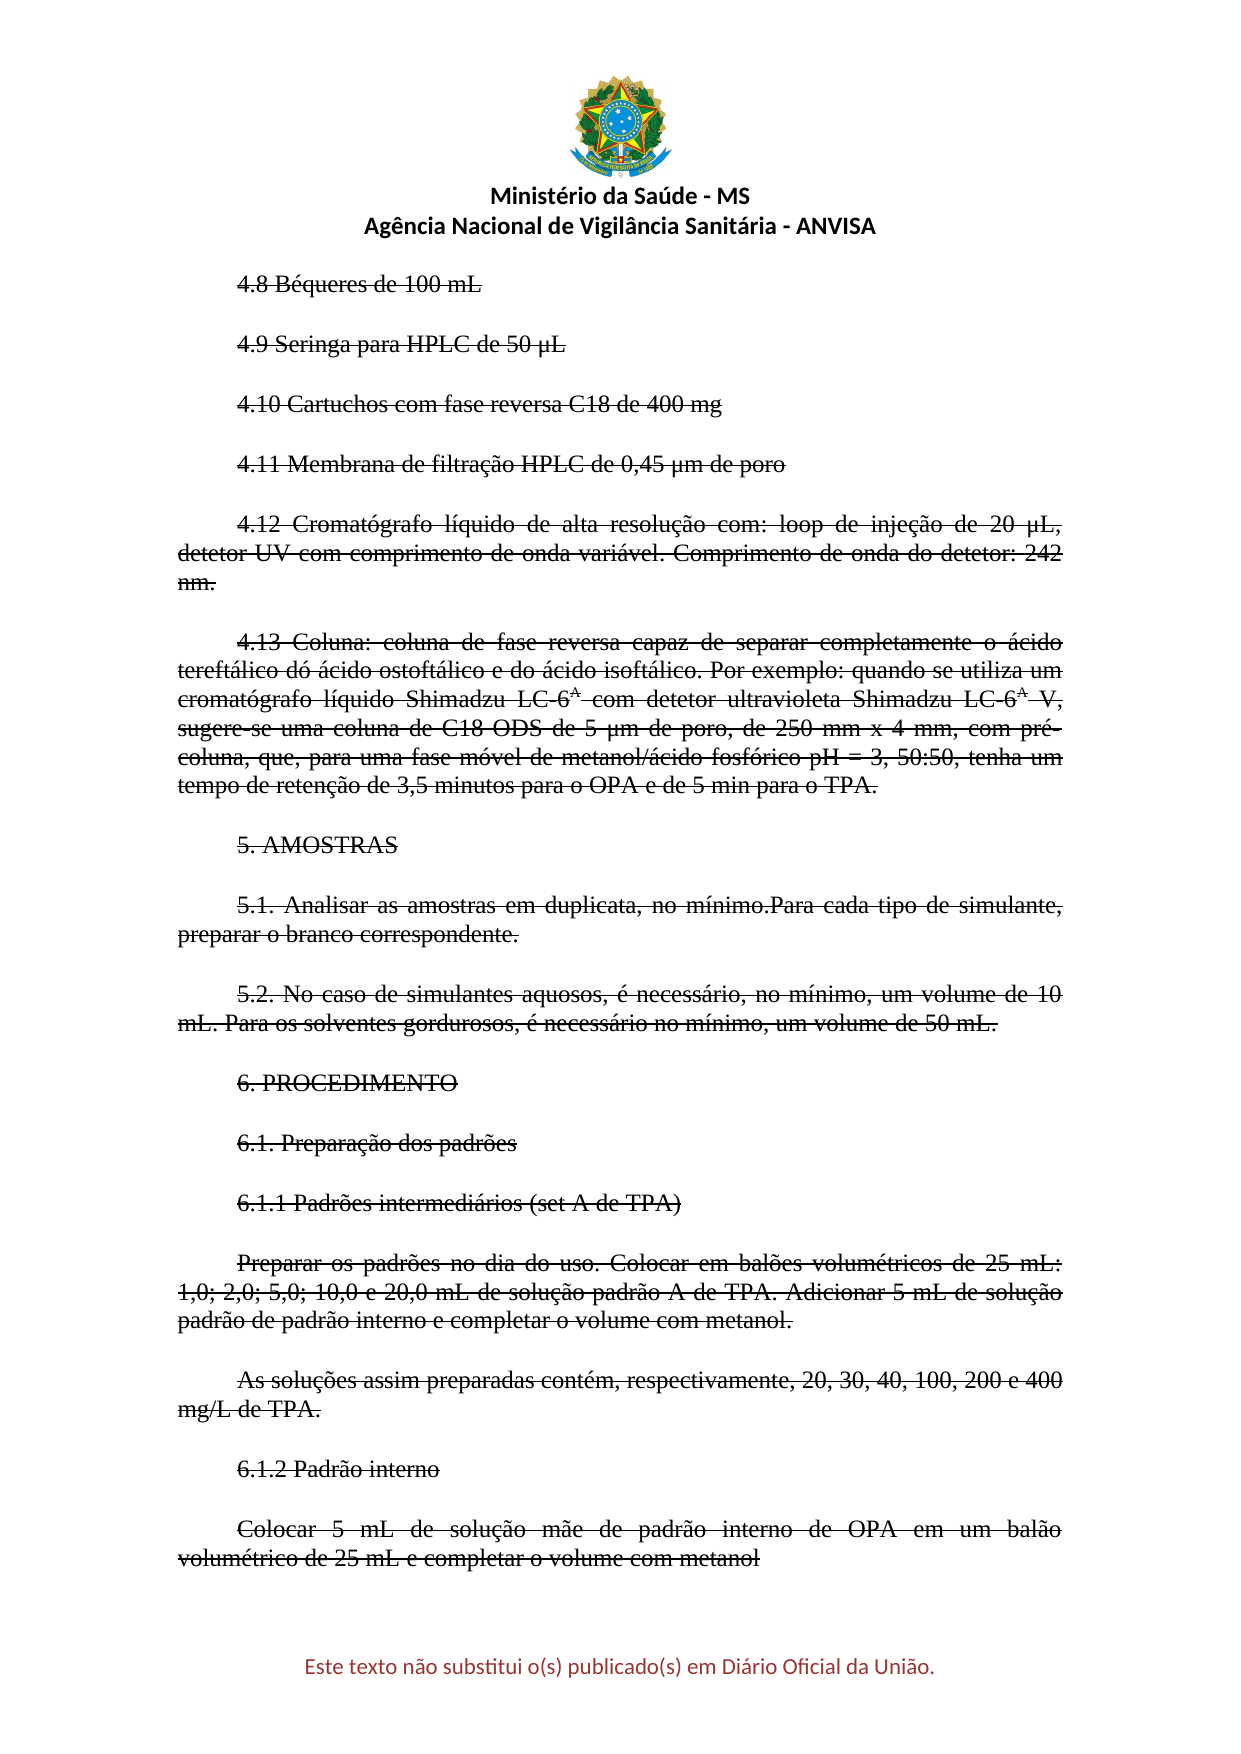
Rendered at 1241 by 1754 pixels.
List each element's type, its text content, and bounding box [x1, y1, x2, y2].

text 5.1. Analisar as amostras em duplicata, no mínimo.Para cada tipo de simulante, preparar o branco correspondente. [177, 890, 1063, 948]
text 4.12 Cromatógrafo líquido de alta resolução com: loop de injeção de 20 μL, detetor UV com comprimento de onda variável. Comprimento de onda do detetor: 242 nm. [177, 509, 1063, 553]
text 4.10 Cartuchos com fase reversa C18 de 400 mg [177, 389, 1063, 418]
text Preparar os padrões no dia do uso. Colocar em balões volumétricos de 25 mL: 1,0; 2,0; 5,0; 10,0 e 20,0 mL de solução padrão A de TPA. Adicionar 5 mL de solução padrão de padrão interno e completar o volume com metanol. [177, 1293, 1063, 1334]
text 4.13 Coluna: coluna de fase reversa capaz de separar completamente o ácido tereftálico dó ácido ostoftálico e do ácido isoftálico. Por exemplo: quando se utiliza um cromatógrafo líquido Shimadzu LC-6A com detetor ultravioleta Shimadzu LC-6A V, sugere-se uma coluna de C18 ODS de 5 μm de poro, de 250 mm x 4 mm, com pré-coluna, que, para uma fase móvel de metanol/ácido fosfórico pH = 3, 50:50, tenha um tempo de retenção de 3,5 minutos para o OPA e de 5 min para o TPA. [177, 758, 1063, 799]
text 4.8 Béqueres de 100 mL [177, 269, 1063, 298]
text 6. PROCEDIMENTO [177, 1068, 1063, 1097]
text 4.9 Seringa para HPLC de 50 μL [177, 329, 1063, 358]
text As soluções assim preparadas contém, respectivamente, 20, 30, 40, 100, 200 e 400 mg/L de TPA. [177, 1365, 1063, 1423]
picture [566, 73, 674, 180]
text 5. AMOSTRAS [177, 830, 1063, 859]
text 6.1.2 Padrão interno [177, 1454, 1063, 1483]
text 4.13 Coluna: coluna de fase reversa capaz de separar completamente o ácido tereftálico dó ácido ostoftálico e do ácido isoftálico. Por exemplo: quando se utiliza um cromatógrafo líquido Shimadzu LC-6A com detetor ultravioleta Shimadzu LC-6A V, sugere-se uma coluna de C18 ODS de 5 μm de poro, de 250 mm x 4 mm, com pré-coluna, que, para uma fase móvel de metanol/ácido fosfórico pH = 3, 50:50, tenha um tempo de retenção de 3,5 minutos para o OPA e de 5 min para o TPA. [177, 672, 1063, 757]
text Colocar 5 mL de solução mãe de padrão interno de OPA em um balão volumétrico de 25 mL e completar o volume com metanol [177, 1514, 1063, 1572]
text 5.2. No caso de simulantes aquosos, é necessário, no mínimo, um volume de 10 mL. Para os solventes gordurosos, é necessário no mínimo, um volume de 50 mL. [177, 979, 1063, 1037]
text 6.1.1 Padrões intermediários (set A de TPA) [177, 1188, 1063, 1217]
text 4.13 Coluna: coluna de fase reversa capaz de separar completamente o ácido tereftálico dó ácido ostoftálico e do ácido isoftálico. Por exemplo: quando se utiliza um cromatógrafo líquido Shimadzu LC-6A com detetor ultravioleta Shimadzu LC-6A V, sugere-se uma coluna de C18 ODS de 5 μm de poro, de 250 mm x 4 mm, com pré-coluna, que, para uma fase móvel de metanol/ácido fosfórico pH = 3, 50:50, tenha um tempo de retenção de 3,5 minutos para o OPA e de 5 min para o TPA. [177, 627, 1063, 671]
text 4.11 Membrana de filtração HPLC de 0,45 μm de poro [177, 449, 1063, 478]
text 4.12 Cromatógrafo líquido de alta resolução com: loop de injeção de 20 μL, detetor UV com comprimento de onda variável. Comprimento de onda do detetor: 242 nm. [177, 554, 1063, 595]
text 6.1. Preparação dos padrões [177, 1128, 1063, 1157]
text Preparar os padrões no dia do uso. Colocar em balões volumétricos de 25 mL: 1,0; 2,0; 5,0; 10,0 e 20,0 mL de solução padrão A de TPA. Adicionar 5 mL de solução padrão de padrão interno e completar o volume com metanol. [177, 1248, 1063, 1292]
